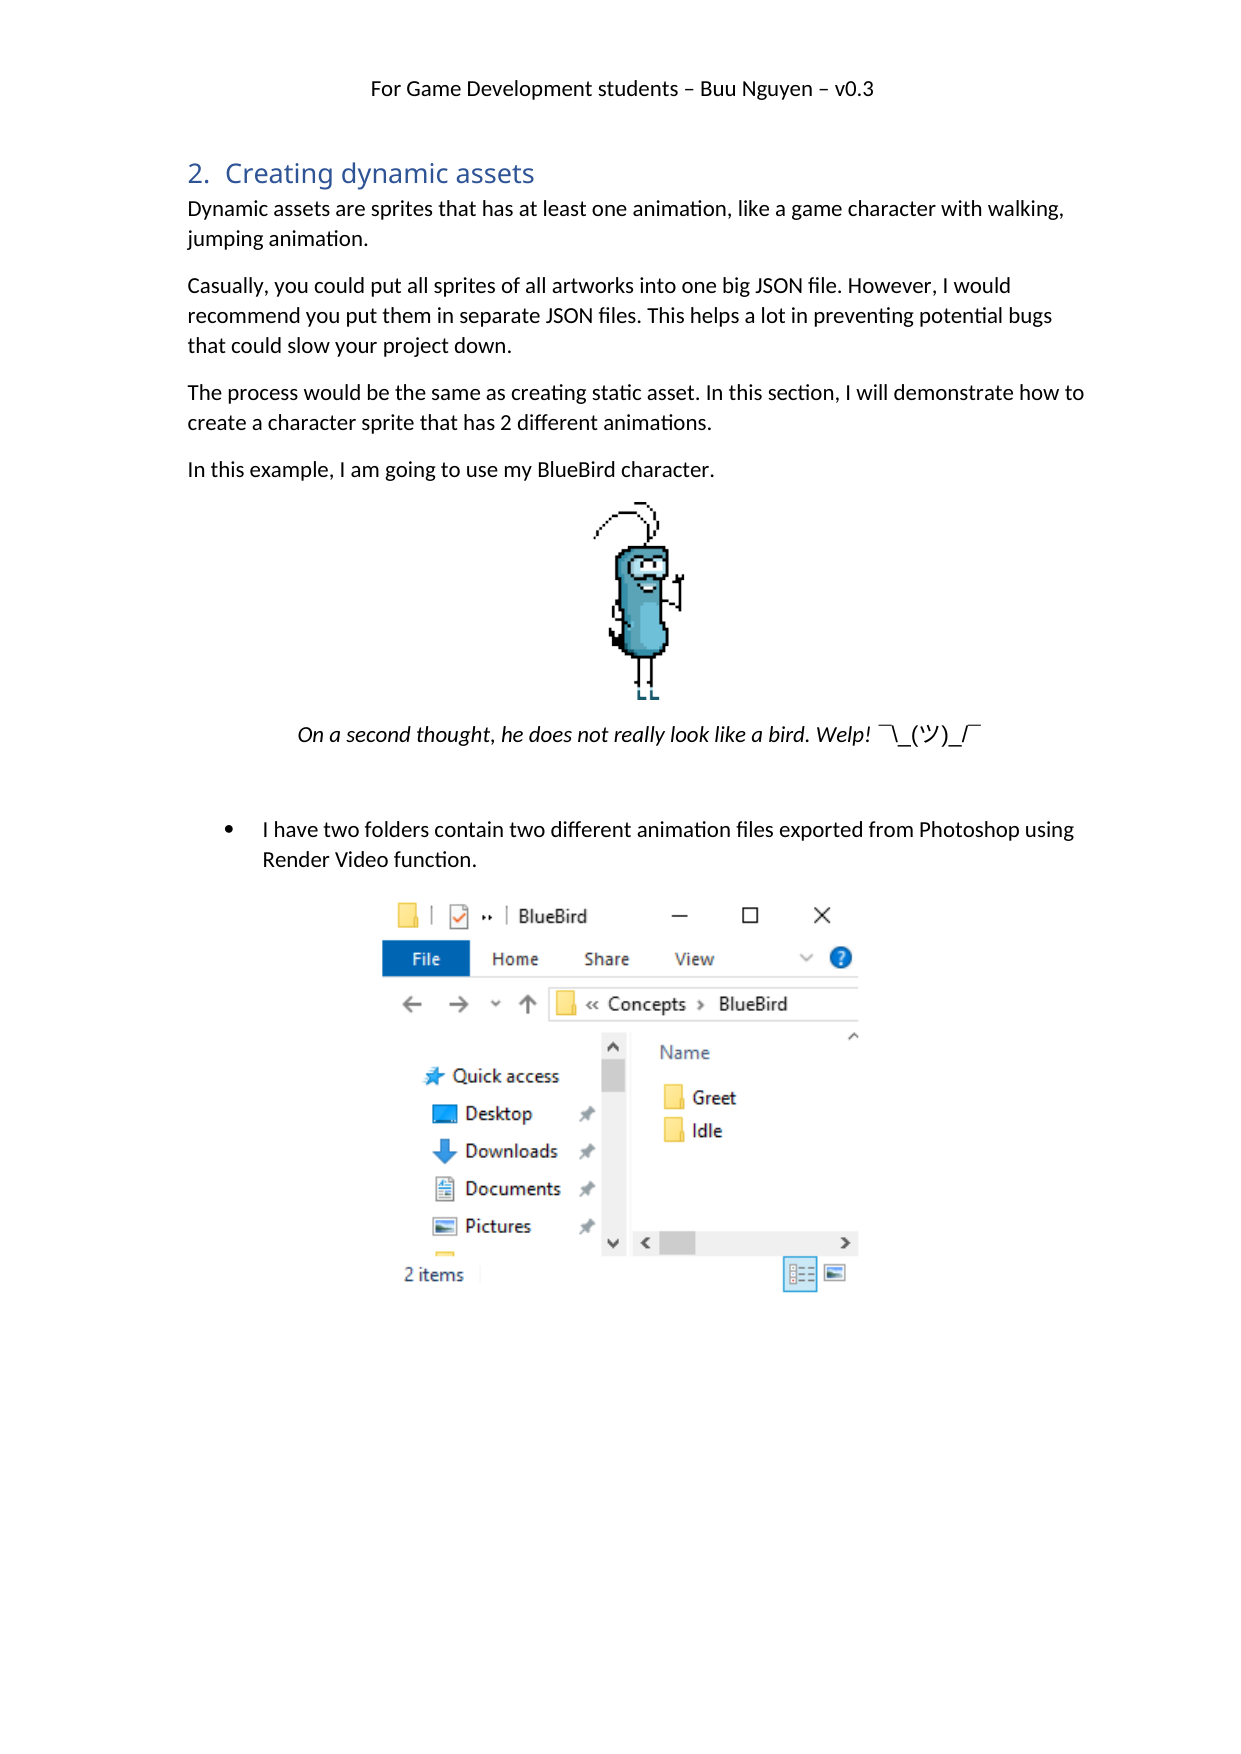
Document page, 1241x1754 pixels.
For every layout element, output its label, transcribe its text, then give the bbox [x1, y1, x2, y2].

text Dynamic assets are sprites that has at least one animation, like a game character with walking, jumping animation. [187, 194, 1090, 252]
text On a second thought, he does not really look like a bird. Welp! ¯\_(ツ)_/¯ [187, 718, 1090, 749]
text Casually, you could put all sprites of all artworks into one big JSON file. However, I would recommend you put them in separate JSON files. This helps a lot in preventing potential bugs that could slow your project down. [187, 271, 1090, 359]
text The process would be the same as creating static asset. In this section, I will demonstrate how to create a character sprite that has 2 different animations. [187, 378, 1090, 437]
subtitle Creating dynamic assets [187, 154, 1090, 191]
list I have two folders contain two different animation files exported from Photoshop using Render Video function. [225, 815, 1090, 873]
picture [381, 892, 860, 1294]
text In this example, I am going to use my BlueBird character. [187, 455, 1090, 483]
picture [593, 502, 685, 700]
